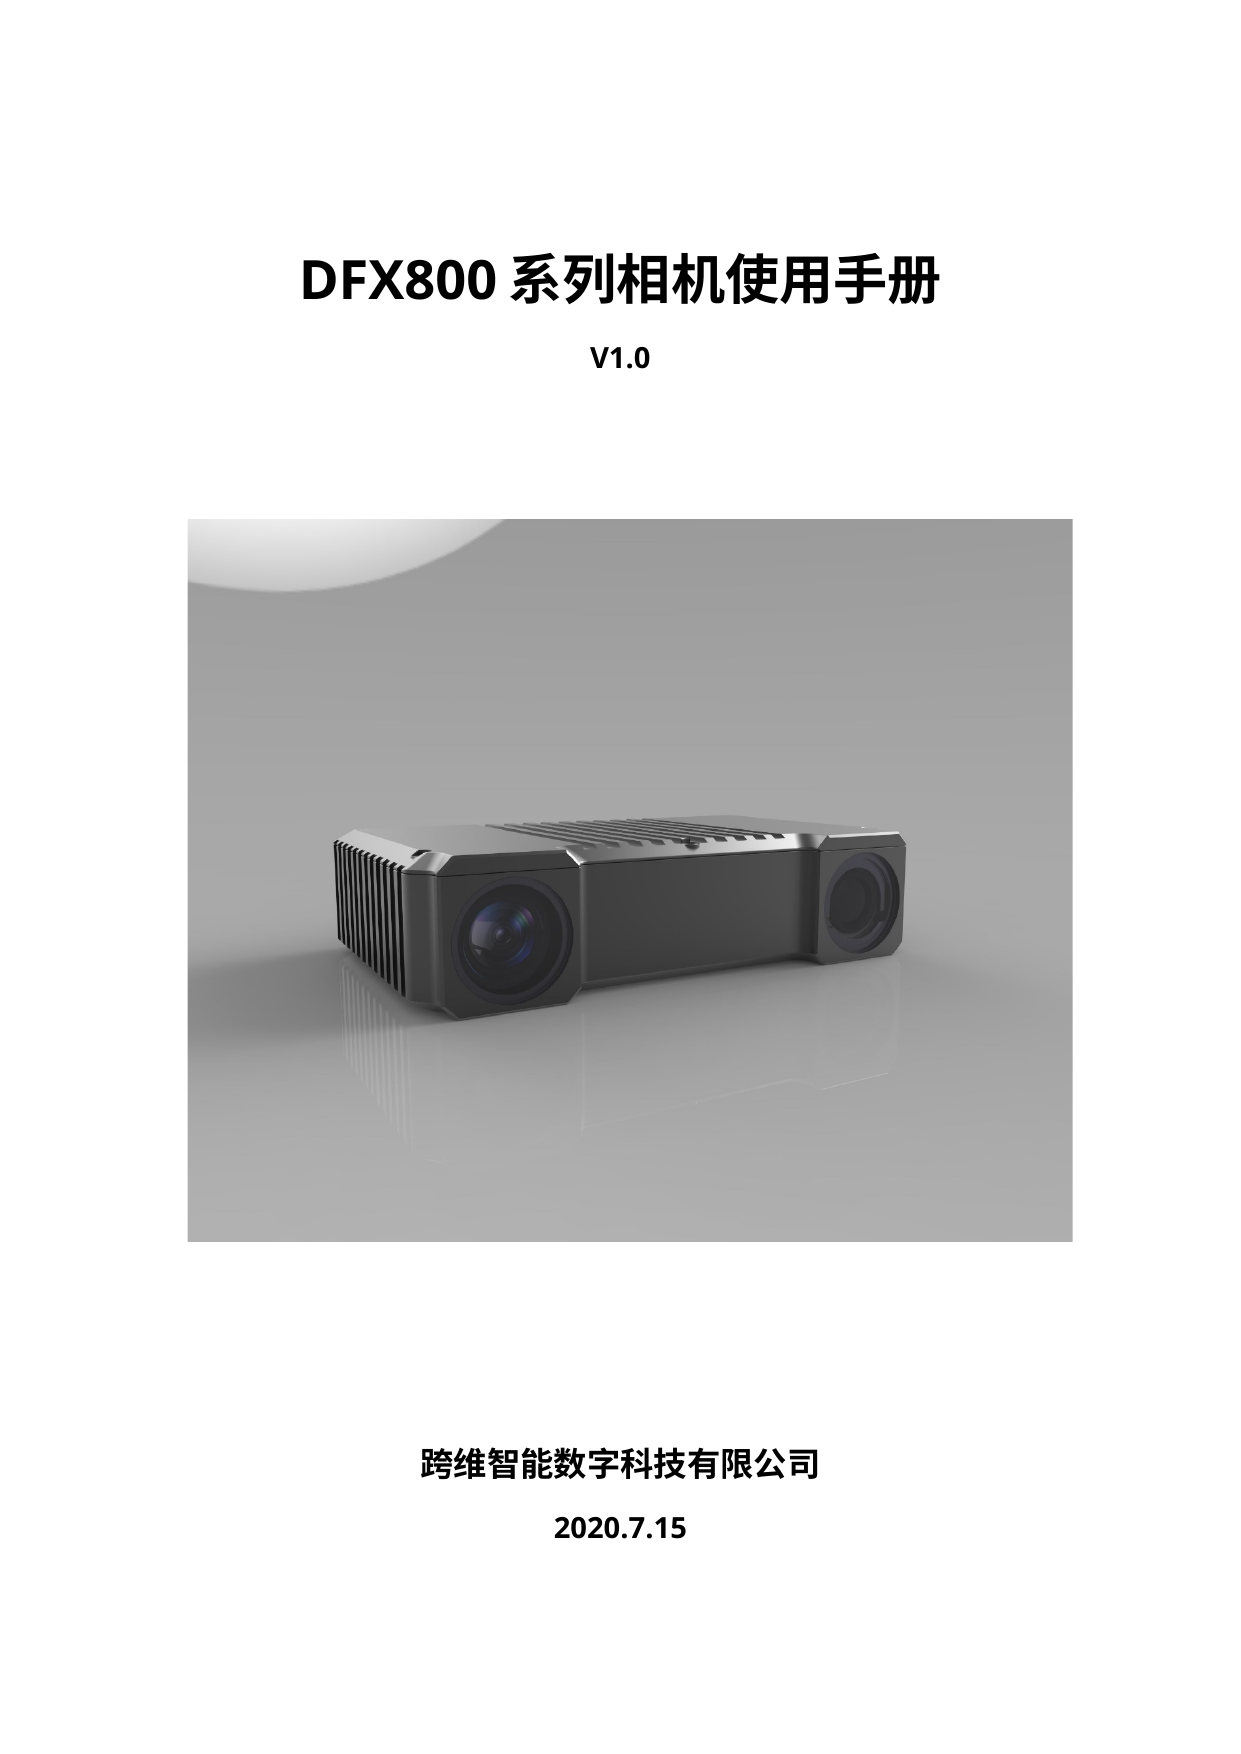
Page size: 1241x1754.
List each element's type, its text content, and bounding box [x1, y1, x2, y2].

text 跨维智能数字科技有限公司 [187, 1429, 1053, 1494]
text 2020.7.15 [187, 1494, 1053, 1559]
picture [187, 519, 1073, 1242]
text DFX800系列相机使用手册 [187, 227, 1053, 324]
text V1.0 [187, 324, 1053, 389]
